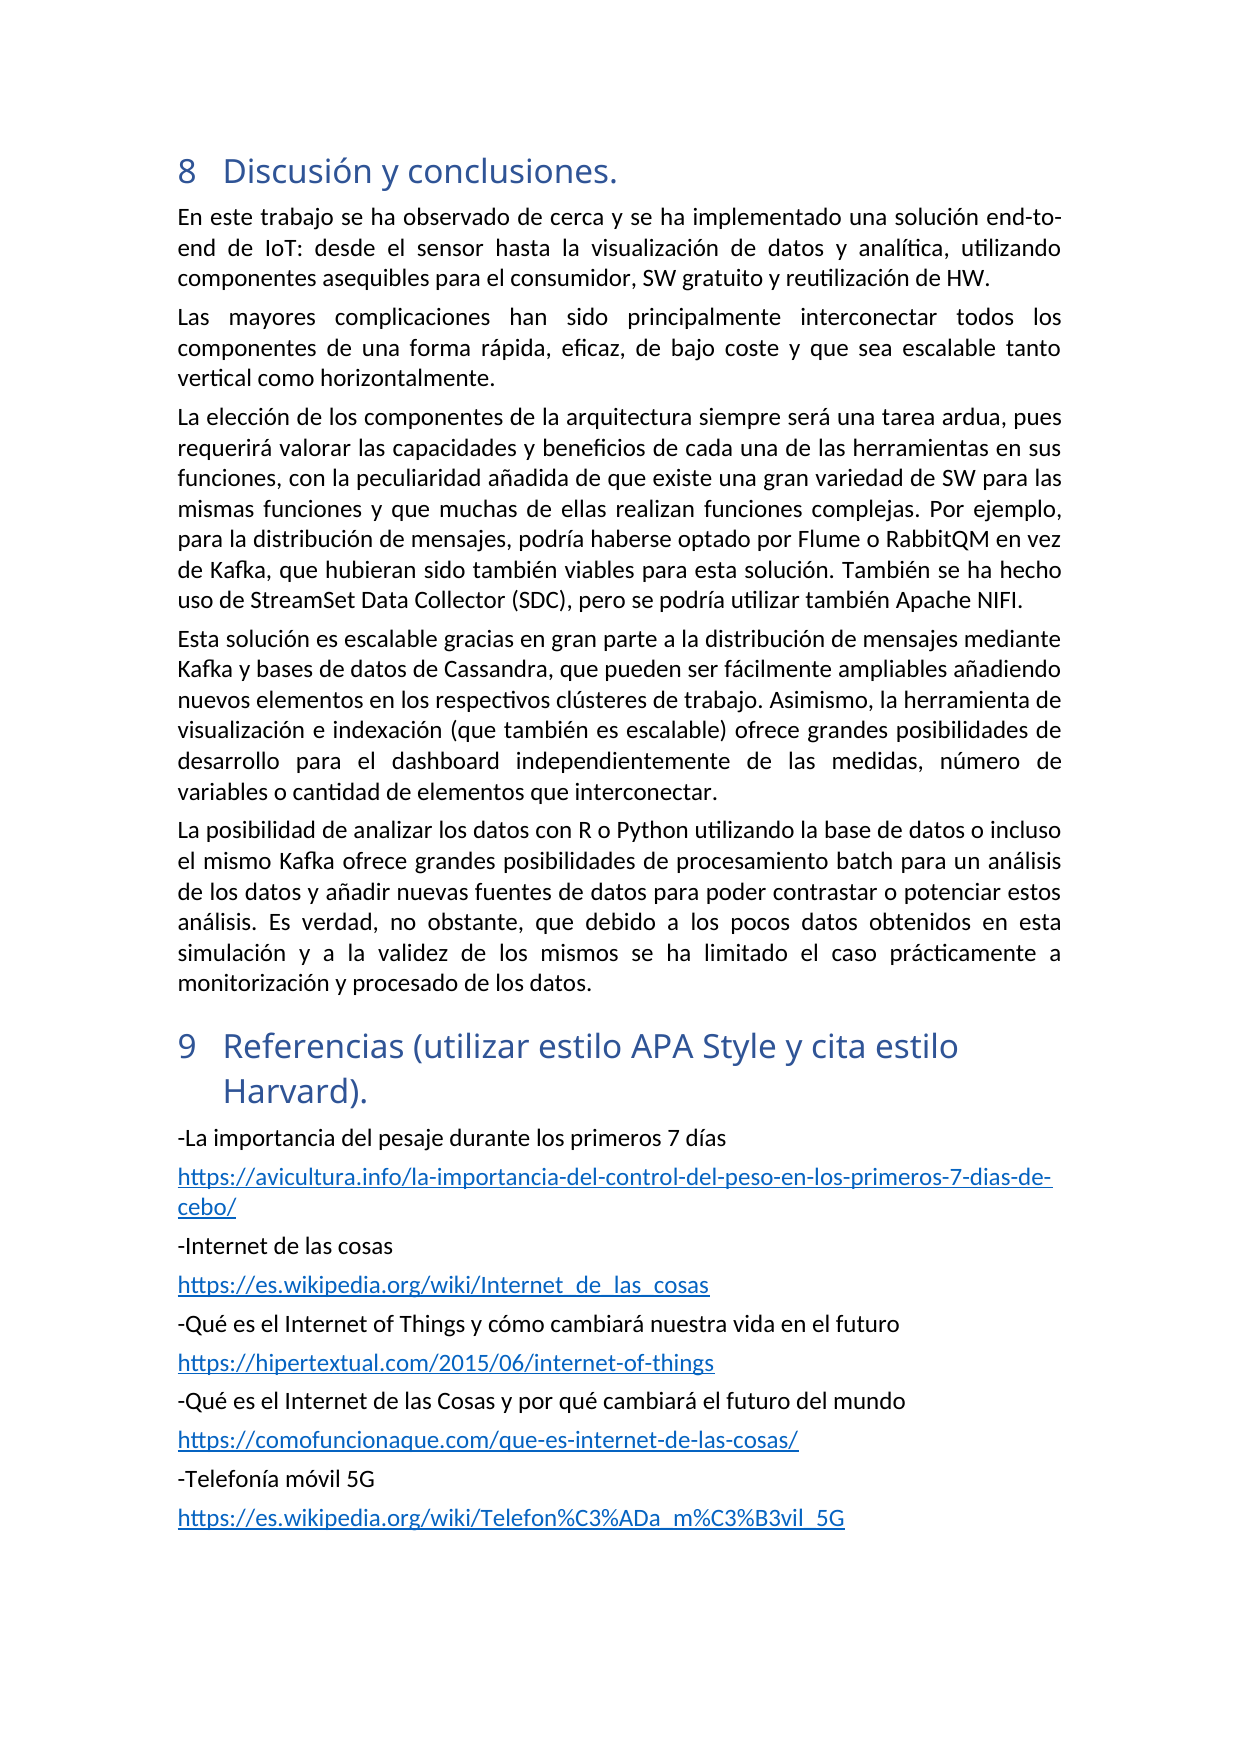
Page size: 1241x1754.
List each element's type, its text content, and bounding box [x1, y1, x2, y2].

text La posibilidad de analizar los datos con R o Python utilizando la base de datos o incluso el mismo Kafka ofrece grandes posibilidades de procesamiento batch para un análisis de los datos y añadir nuevas fuentes de datos para poder contrastar o potenciar estos análisis. Es verdad, no obstante, que debido a los pocos datos obtenidos en esta simulación y a la validez de los mismos se ha limitado el caso prácticamente a monitorización y procesado de los datos. [177, 814, 1063, 998]
text En este trabajo se ha observado de cerca y se ha implementado una solución end-to-end de IoT: desde el sensor hasta la visualización de datos y analítica, utilizando componentes asequibles para el consumidor, SW gratuito y reutilización de HW. [177, 201, 1063, 293]
text Las mayores complicaciones han sido principalmente interconectar todos los componentes de una forma rápida, eficaz, de bajo coste y que sea escalable tanto vertical como horizontalmente. [177, 301, 1063, 393]
text -Internet de las cosas [177, 1230, 1063, 1261]
text https://es.wikipedia.org/wiki/Telefon%C3%ADa_m%C3%B3vil_5G [177, 1502, 1063, 1533]
text La elección de los componentes de la arquitectura siempre será una tarea ardua, pues requerirá valorar las capacidades y beneficios de cada una de las herramientas en sus funciones, con la peculiaridad añadida de que existe una gran variedad de SW para las mismas funciones y que muchas de ellas realizan funciones complejas. Por ejemplo, para la distribución de mensajes, podría haberse optado por Flume o RabbitQM en vez de Kafka, que hubieran sido también viables para esta solución. También se ha hecho uso de StreamSet Data Collector (SDC), pero se podría utilizar también Apache NIFI. [177, 401, 1063, 615]
text -La importancia del pesaje durante los primeros 7 días [177, 1122, 1063, 1152]
text https://comofuncionaque.com/que-es-internet-de-las-cosas/ [177, 1424, 1063, 1455]
text https://es.wikipedia.org/wiki/Internet_de_las_cosas [177, 1269, 1063, 1299]
text Esta solución es escalable gracias en gran parte a la distribución de mensajes mediante Kafka y bases de datos de Cassandra, que pueden ser fácilmente ampliables añadiendo nuevos elementos en los respectivos clústeres de trabajo. Asimismo, la herramienta de visualización e indexación (que también es escalable) ofrece grandes posibilidades de desarrollo para el dashboard independientemente de las medidas, número de variables o cantidad de elementos que interconectar. [177, 623, 1063, 806]
text https://hipertextual.com/2015/06/internet-of-things [177, 1347, 1063, 1377]
text -Telefonía móvil 5G [177, 1463, 1063, 1494]
text -Qué es el Internet of Things y cómo cambiará nuestra vida en el futuro [177, 1308, 1063, 1338]
text https://avicultura.info/la-importancia-del-control-del-peso-en-los-primeros-7-dias-de-cebo/ [177, 1161, 1063, 1222]
text -Qué es el Internet de las Cosas y por qué cambiará el futuro del mundo [177, 1386, 1063, 1416]
subtitle Discusión y conclusiones. [177, 148, 1063, 193]
subtitle Referencias (utilizar estilo APA Style y cita estilo Harvard). [177, 1023, 1063, 1113]
